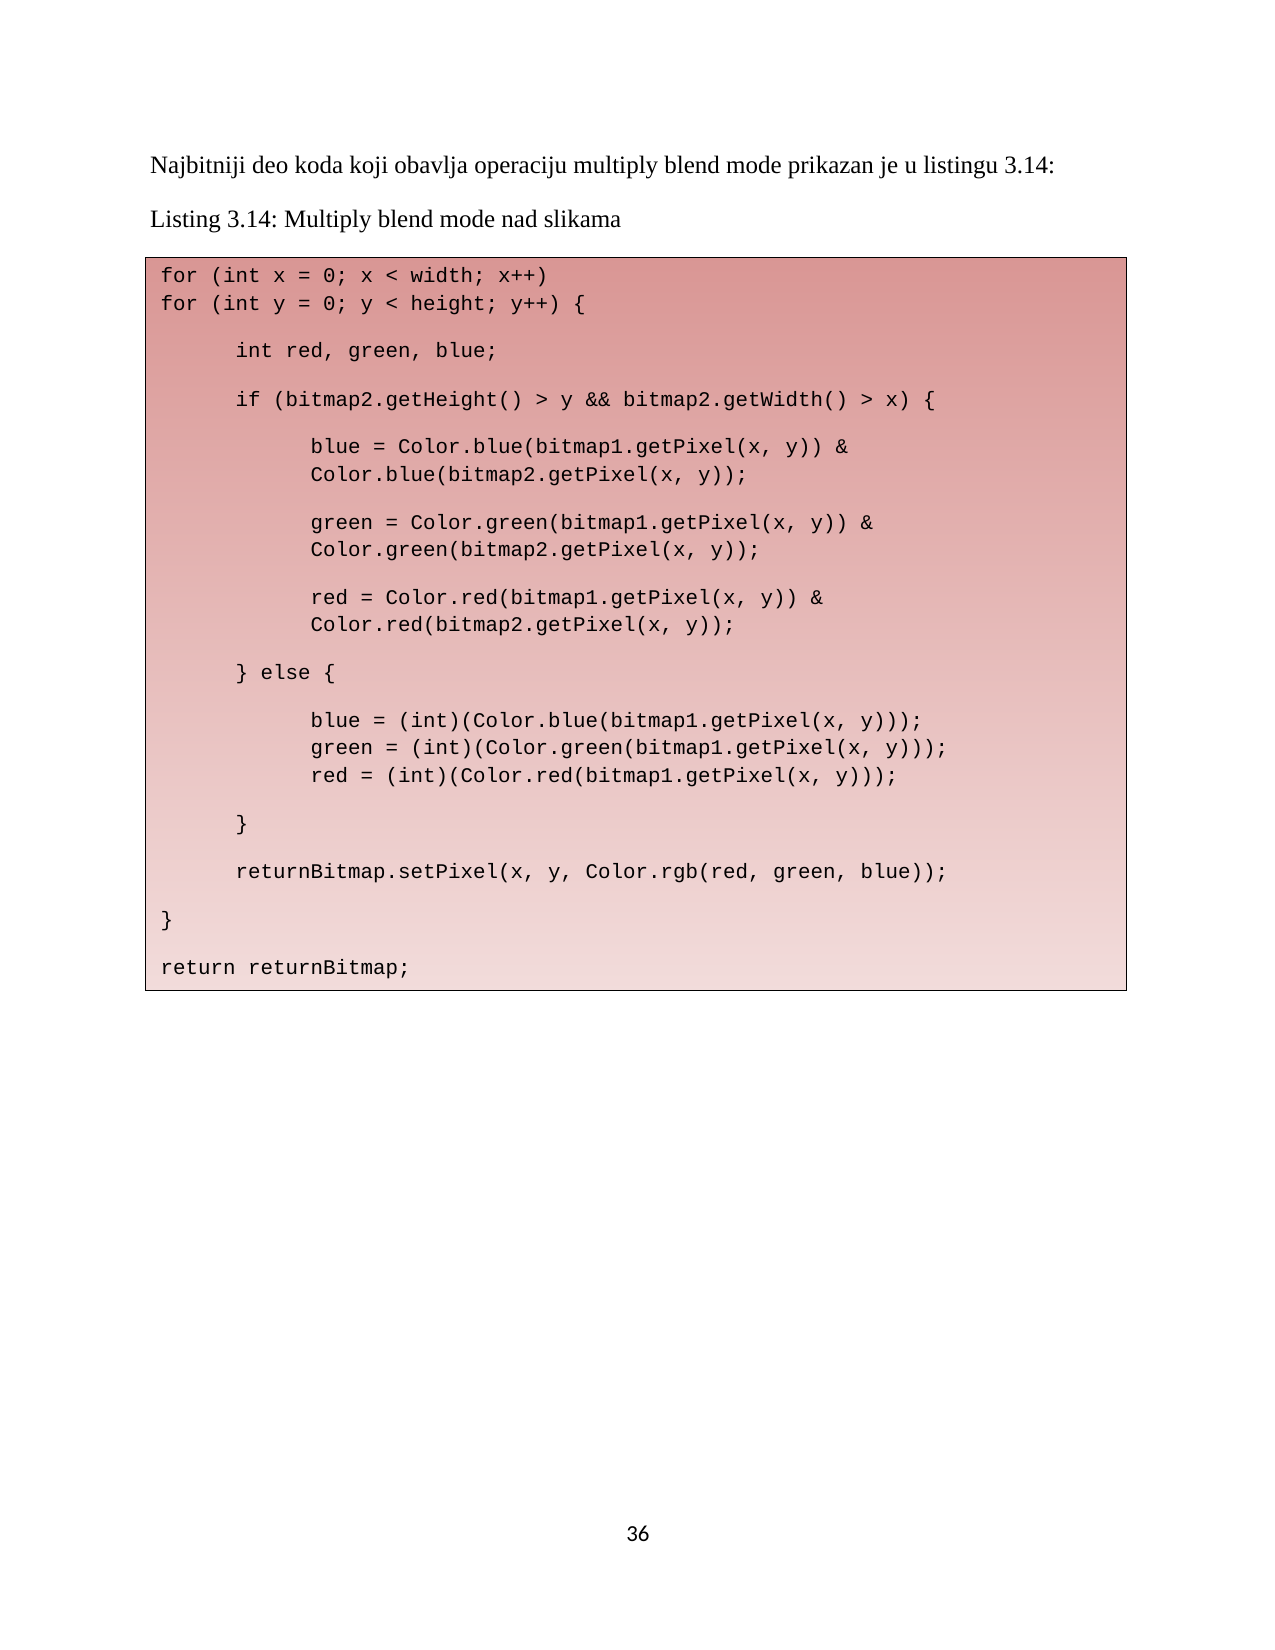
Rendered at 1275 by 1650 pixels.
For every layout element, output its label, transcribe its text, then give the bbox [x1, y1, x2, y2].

text Listing 3.14: Multiply blend mode nad slikama [150, 204, 1125, 233]
